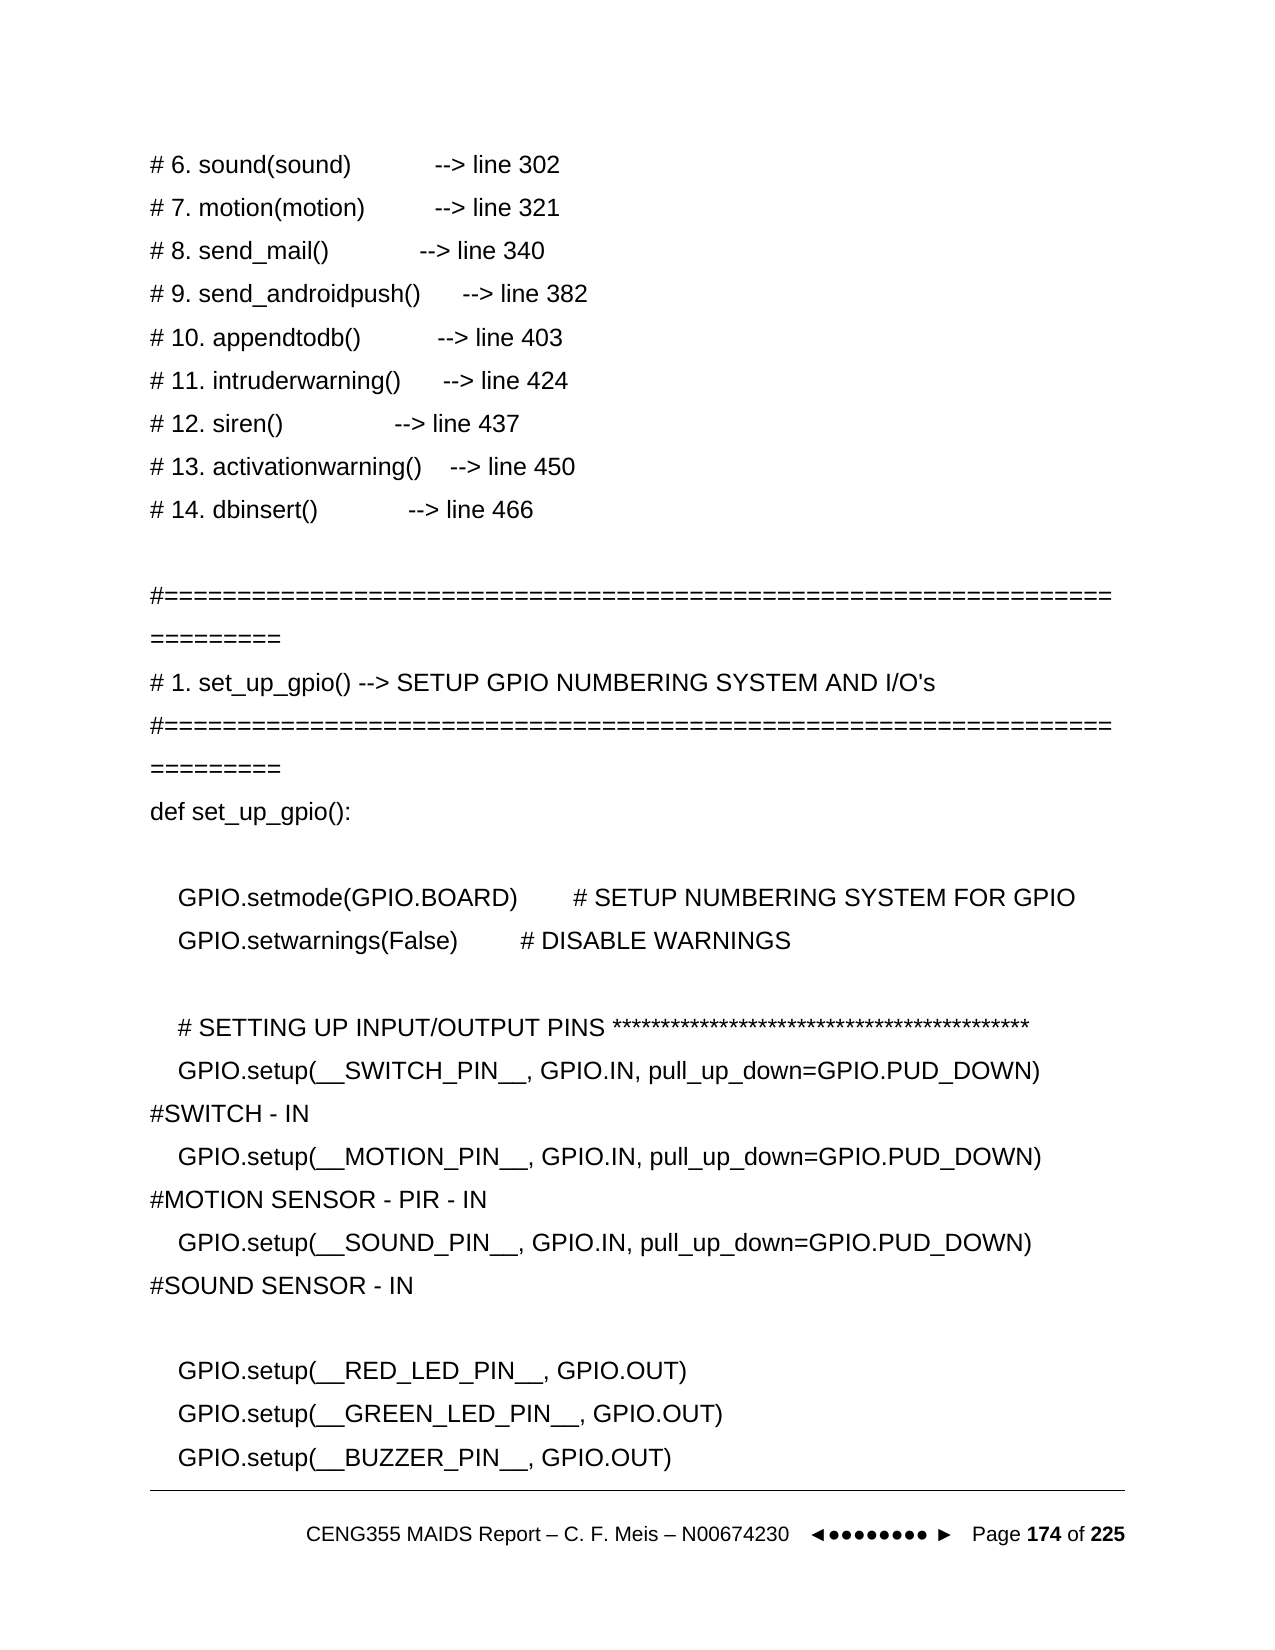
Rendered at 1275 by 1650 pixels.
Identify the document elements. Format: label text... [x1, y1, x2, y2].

text # SETTING UP INPUT/OUTPUT PINS ******************************************* [150, 1012, 1125, 1041]
text # 9. send_androidpush() --> line 382 [150, 279, 1125, 308]
text # 6. sound(sound) --> line 302 [150, 150, 1125, 179]
text GPIO.setup(__SOUND_PIN__, GPIO.IN, pull_up_down=GPIO.PUD_DOWN) #SOUND SENSOR - IN [150, 1228, 1125, 1300]
text GPIO.setup(__MOTION_PIN__, GPIO.IN, pull_up_down=GPIO.PUD_DOWN) #MOTION SENSOR - PIR - IN [150, 1142, 1125, 1214]
text GPIO.setup(__GREEN_LED_PIN__, GPIO.OUT) [150, 1399, 1125, 1428]
text # 12. siren() --> line 437 [150, 409, 1125, 437]
text GPIO.setup(__SWITCH_PIN__, GPIO.IN, pull_up_down=GPIO.PUD_DOWN) #SWITCH - IN [150, 1056, 1125, 1127]
text def set_up_gpio(): [150, 797, 1125, 826]
text # 10. appendtodb() --> line 403 [150, 322, 1125, 351]
text GPIO.setup(__BUZZER_PIN__, GPIO.OUT) [150, 1443, 1125, 1471]
text #========================================================================== [150, 711, 1125, 782]
text GPIO.setup(__RED_LED_PIN__, GPIO.OUT) [150, 1356, 1125, 1385]
text GPIO.setwarnings(False) # DISABLE WARNINGS [150, 926, 1125, 955]
text # 1. set_up_gpio() --> SETUP GPIO NUMBERING SYSTEM AND I/O's [150, 667, 1125, 696]
text # 7. motion(motion) --> line 321 [150, 193, 1125, 222]
text # 11. intruderwarning() --> line 424 [150, 366, 1125, 394]
text #========================================================================== [150, 581, 1125, 653]
text # 14. dbinsert() --> line 466 [150, 495, 1125, 524]
text # 8. send_mail() --> line 340 [150, 236, 1125, 265]
text # 13. activationwarning() --> line 450 [150, 452, 1125, 481]
text GPIO.setmode(GPIO.BOARD) # SETUP NUMBERING SYSTEM FOR GPIO [150, 883, 1125, 912]
